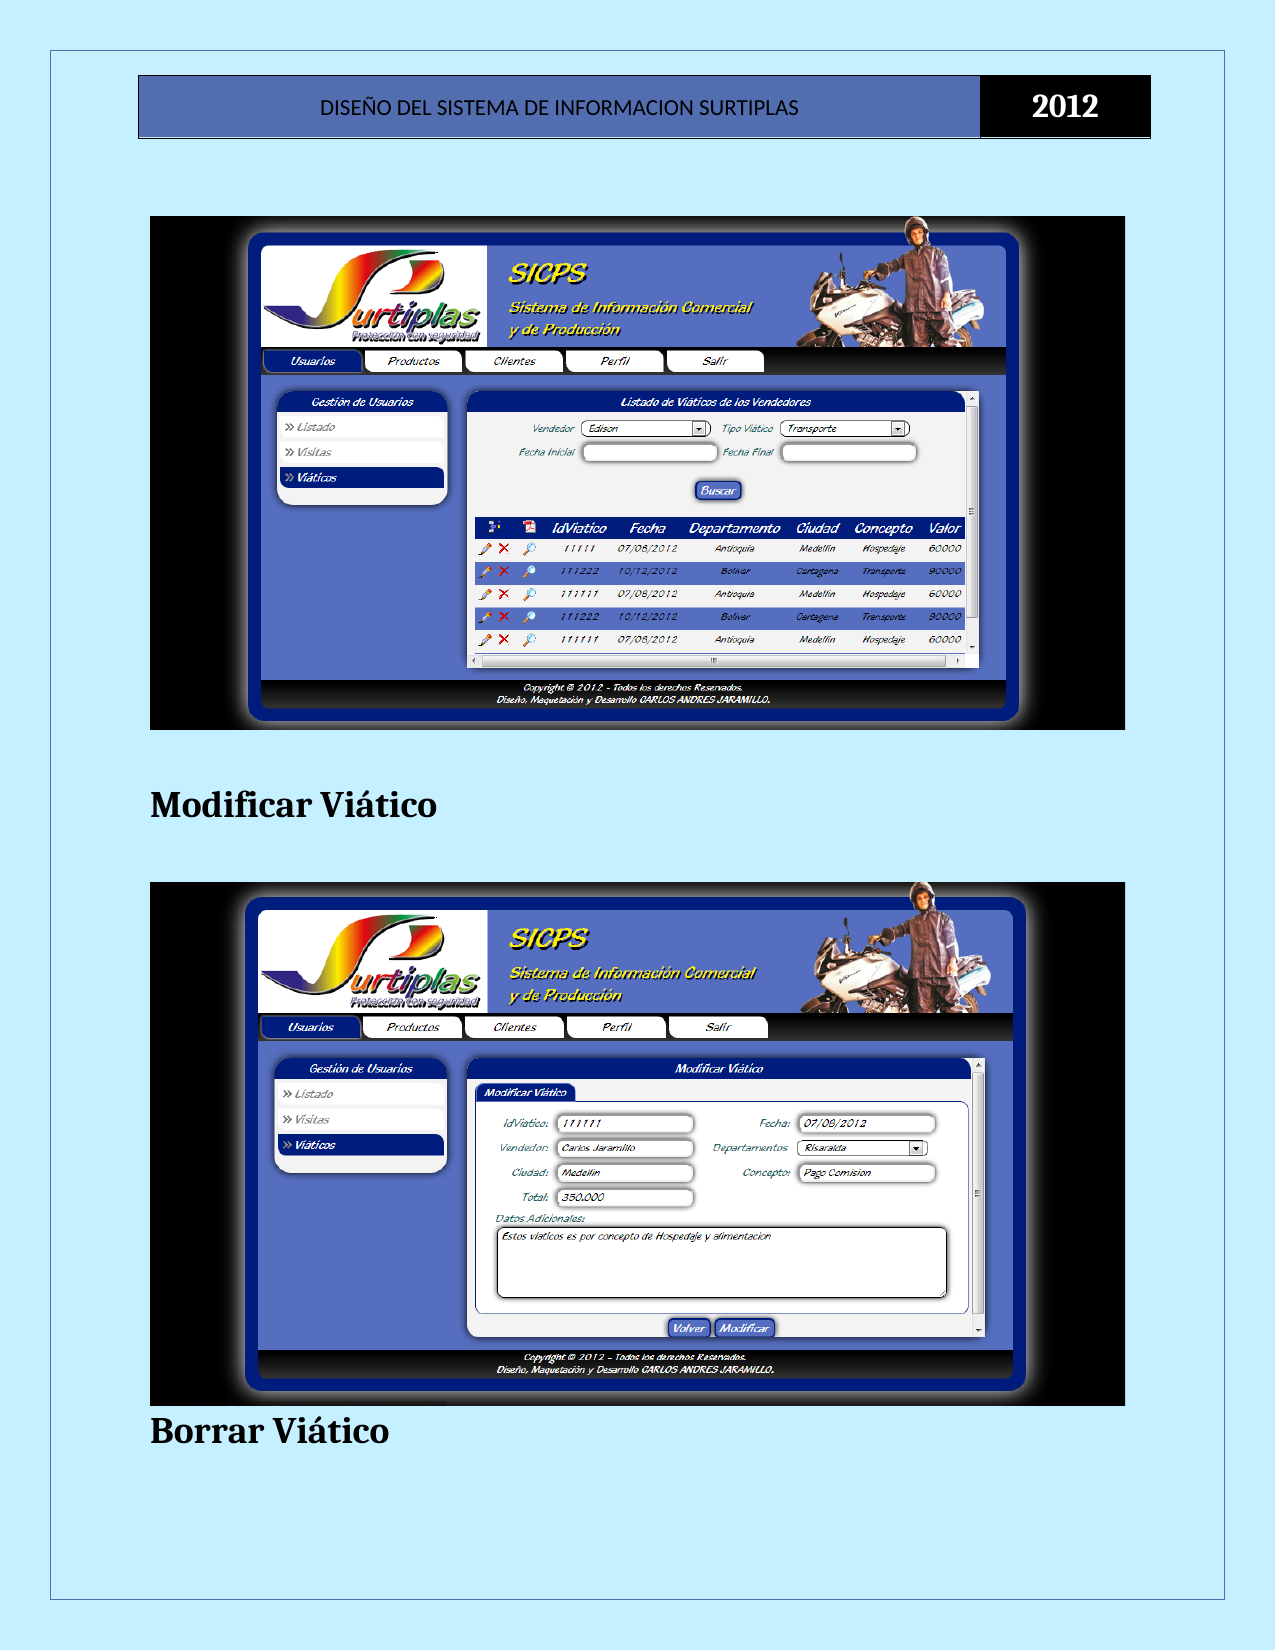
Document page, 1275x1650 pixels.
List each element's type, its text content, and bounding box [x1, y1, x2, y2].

text Modificar Viático [150, 783, 1125, 826]
text Borrar Viático [150, 1410, 1125, 1453]
